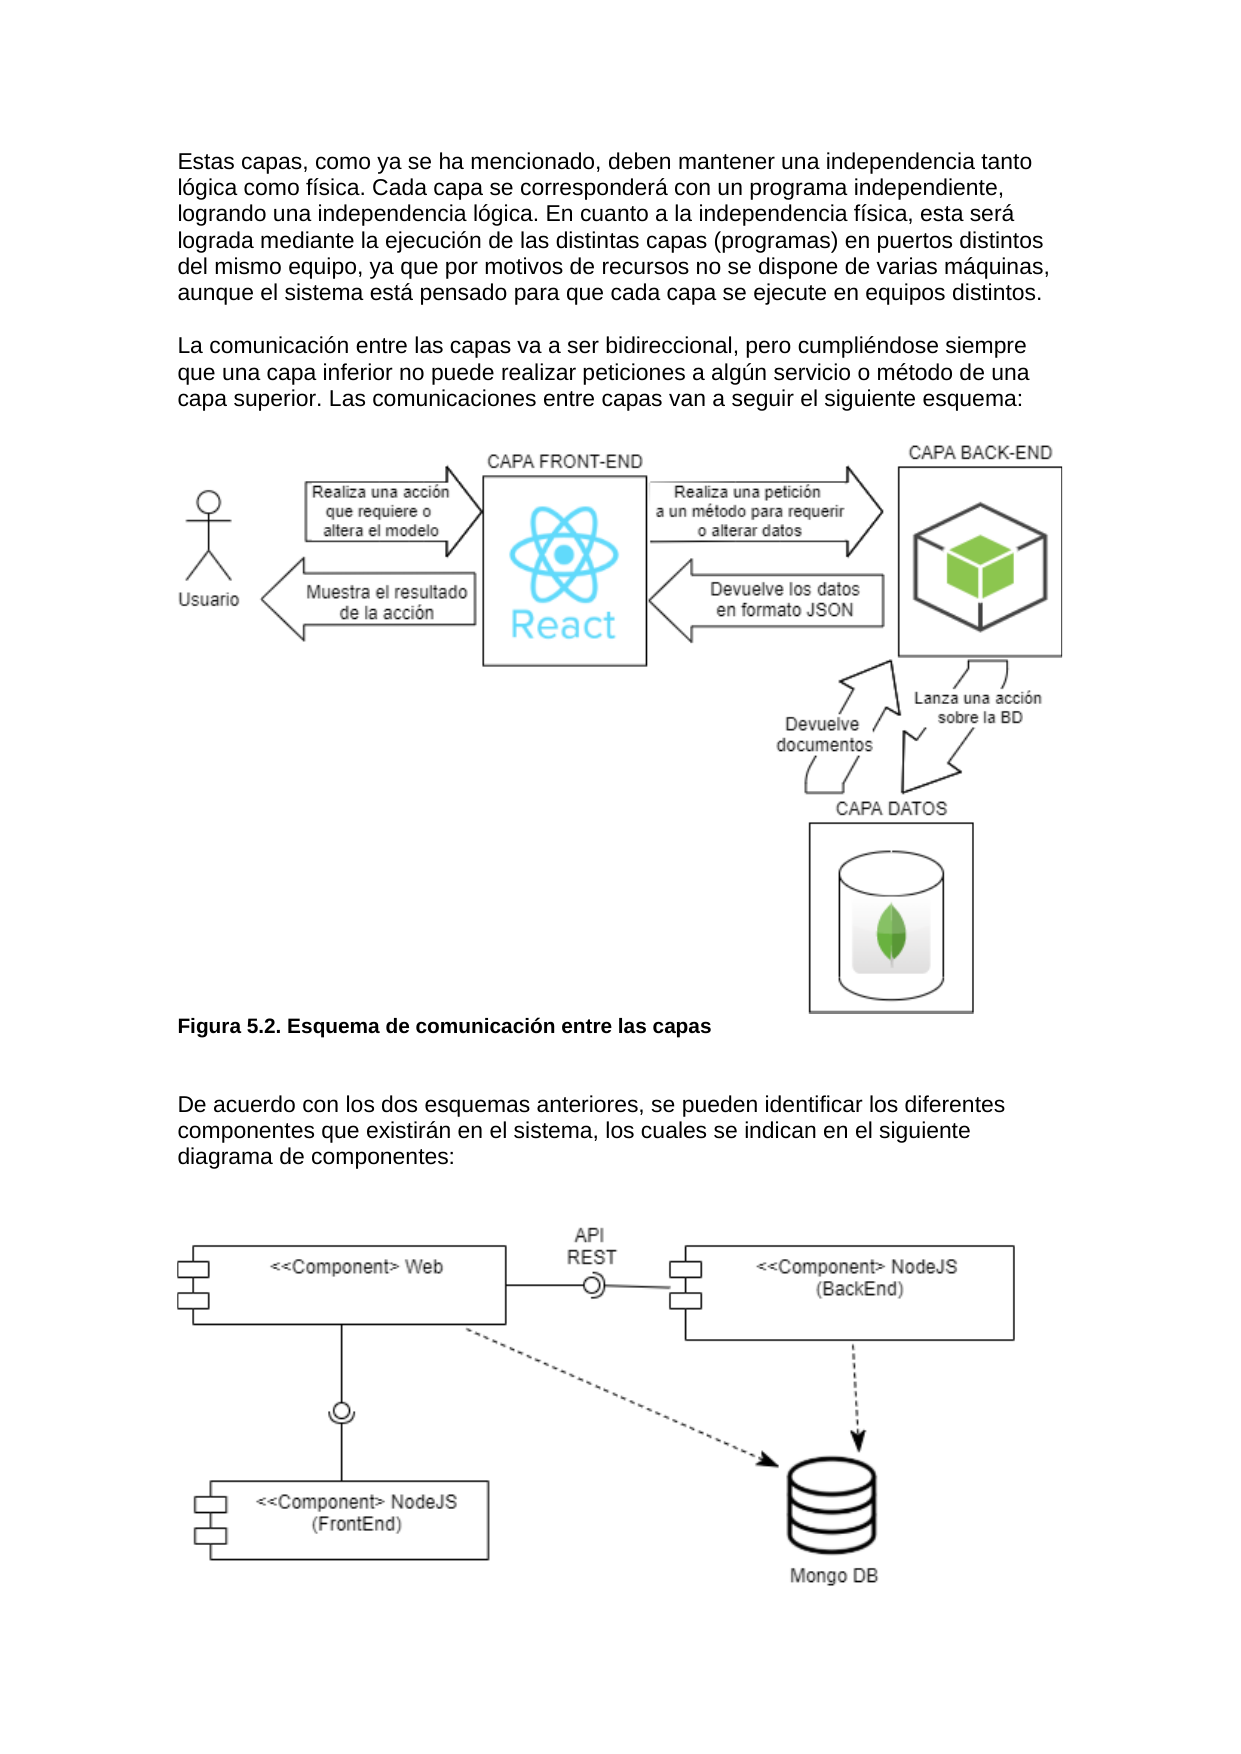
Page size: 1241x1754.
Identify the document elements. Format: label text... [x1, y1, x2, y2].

picture [177, 437, 1063, 1014]
picture [177, 1222, 1015, 1592]
text Figura 5.2. Esquema de comunicación entre las capas [177, 1014, 1063, 1038]
text De acuerdo con los dos esquemas anteriores, se pueden identificar los diferentes componentes que existirán en el sistema, los cuales se indican en el siguiente diagrama de componentes: [177, 1091, 1063, 1170]
text Estas capas, como ya se ha mencionado, deben mantener una independencia tanto lógica como física. Cada capa se corresponderá con un programa independiente, logrando una independencia lógica. En cuanto a la independencia física, esta será lograda mediante la ejecución de las distintas capas (programas) en puertos distintos del mismo equipo, ya que por motivos de recursos no se dispone de varias máquinas, aunque el sistema está pensado para que cada capa se ejecute en equipos distintos. [177, 148, 1063, 306]
text La comunicación entre las capas va a ser bidireccional, pero cumpliéndose siempre que una capa inferior no puede realizar peticiones a algún servicio o método de una capa superior. Las comunicaciones entre capas van a seguir el siguiente esquema: [177, 332, 1063, 411]
